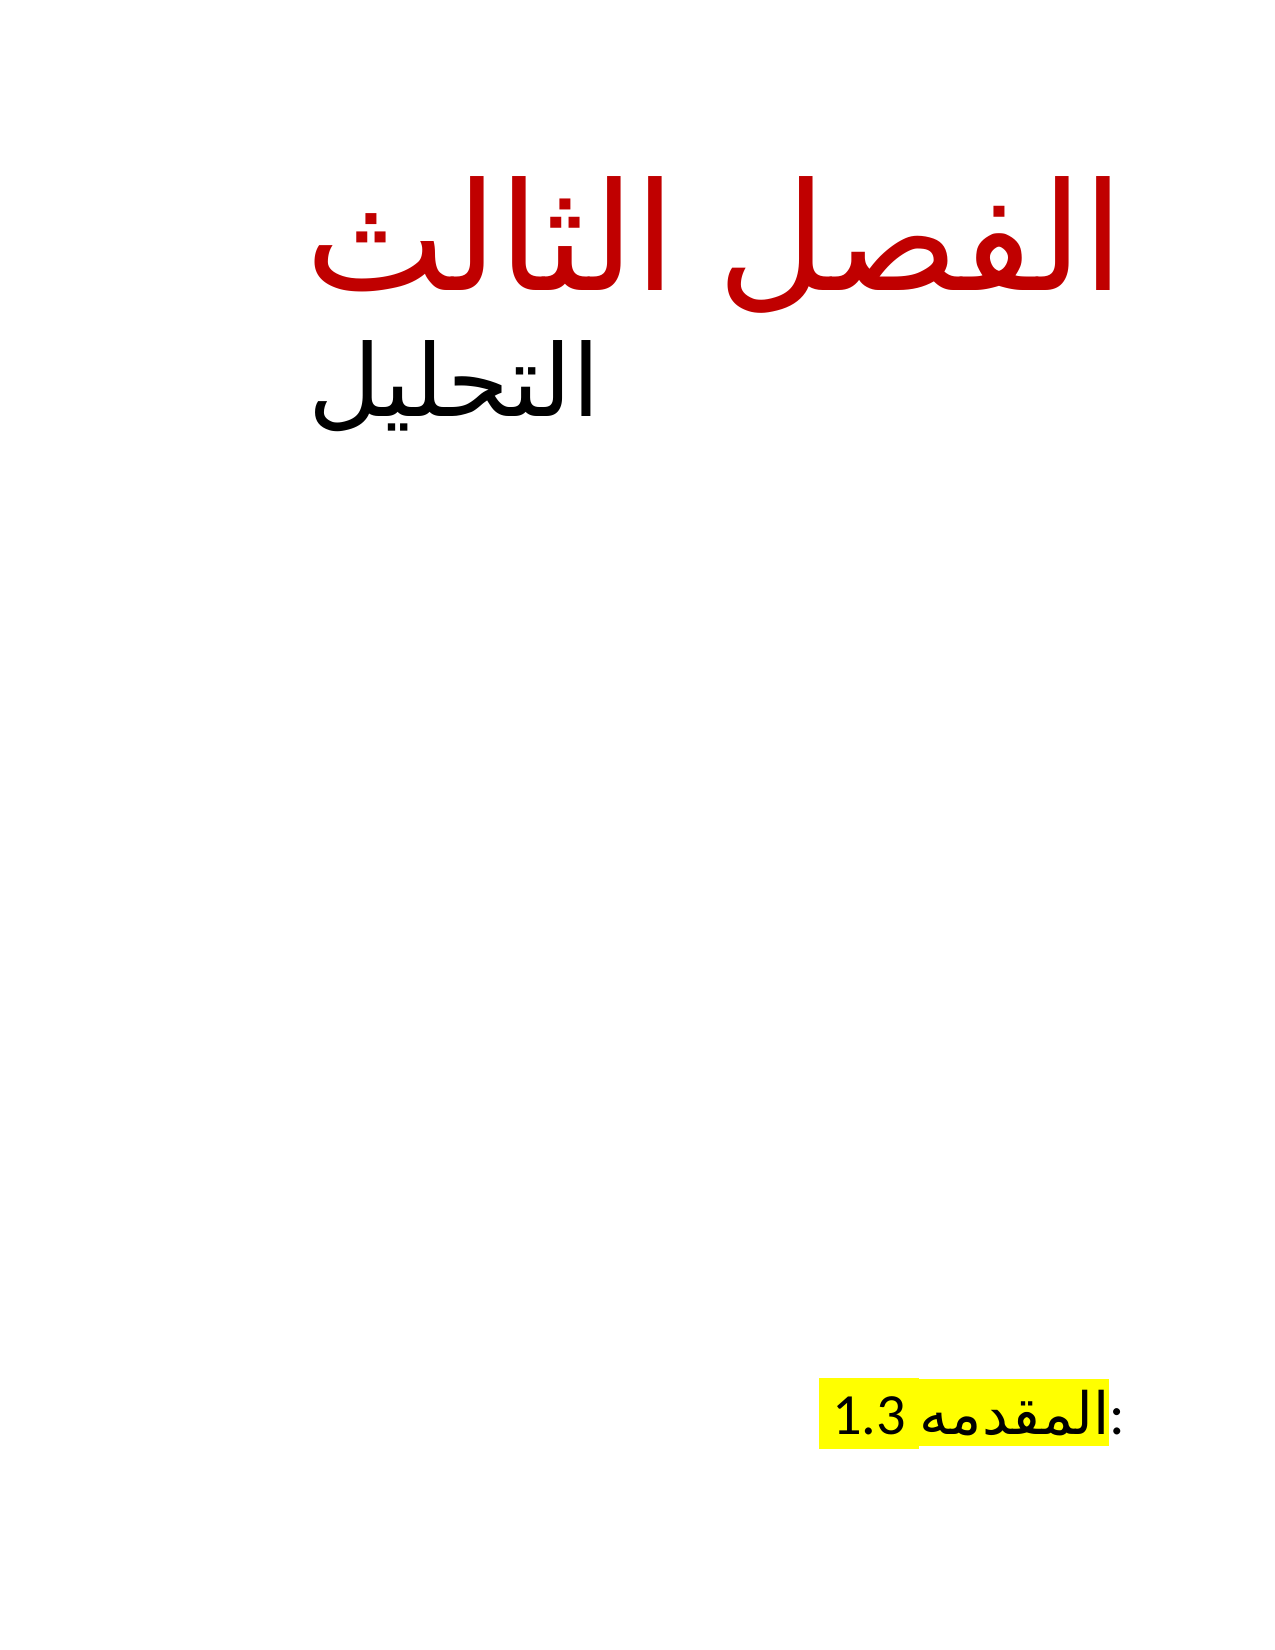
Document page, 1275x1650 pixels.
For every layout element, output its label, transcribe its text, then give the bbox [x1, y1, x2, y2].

text التحليل [150, 322, 600, 437]
text 1.3 المقدمه: [150, 1377, 1125, 1449]
text الفصل الثالث [150, 150, 1125, 322]
